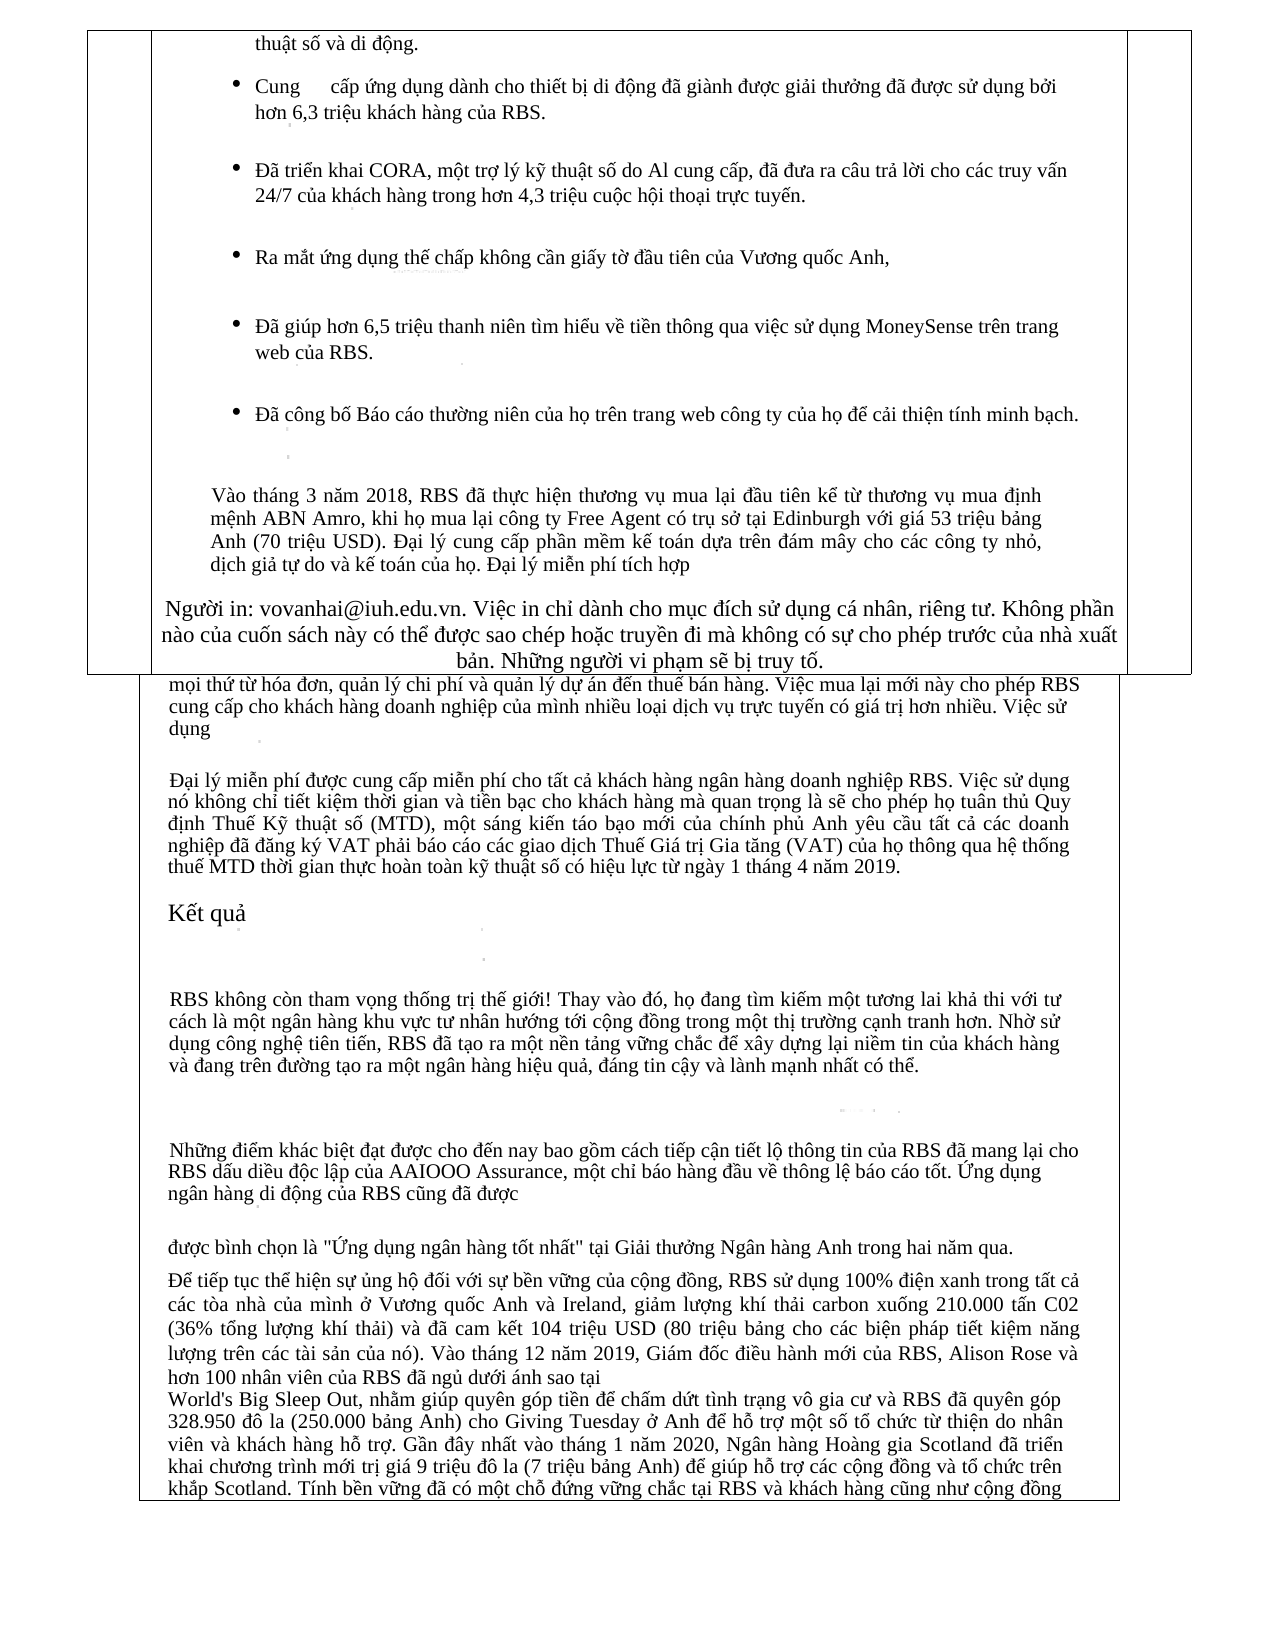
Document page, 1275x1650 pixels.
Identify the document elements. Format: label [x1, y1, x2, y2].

table_cell [1128, 31, 1191, 674]
table_cell [140, 675, 1119, 1500]
table_cell [88, 31, 151, 674]
